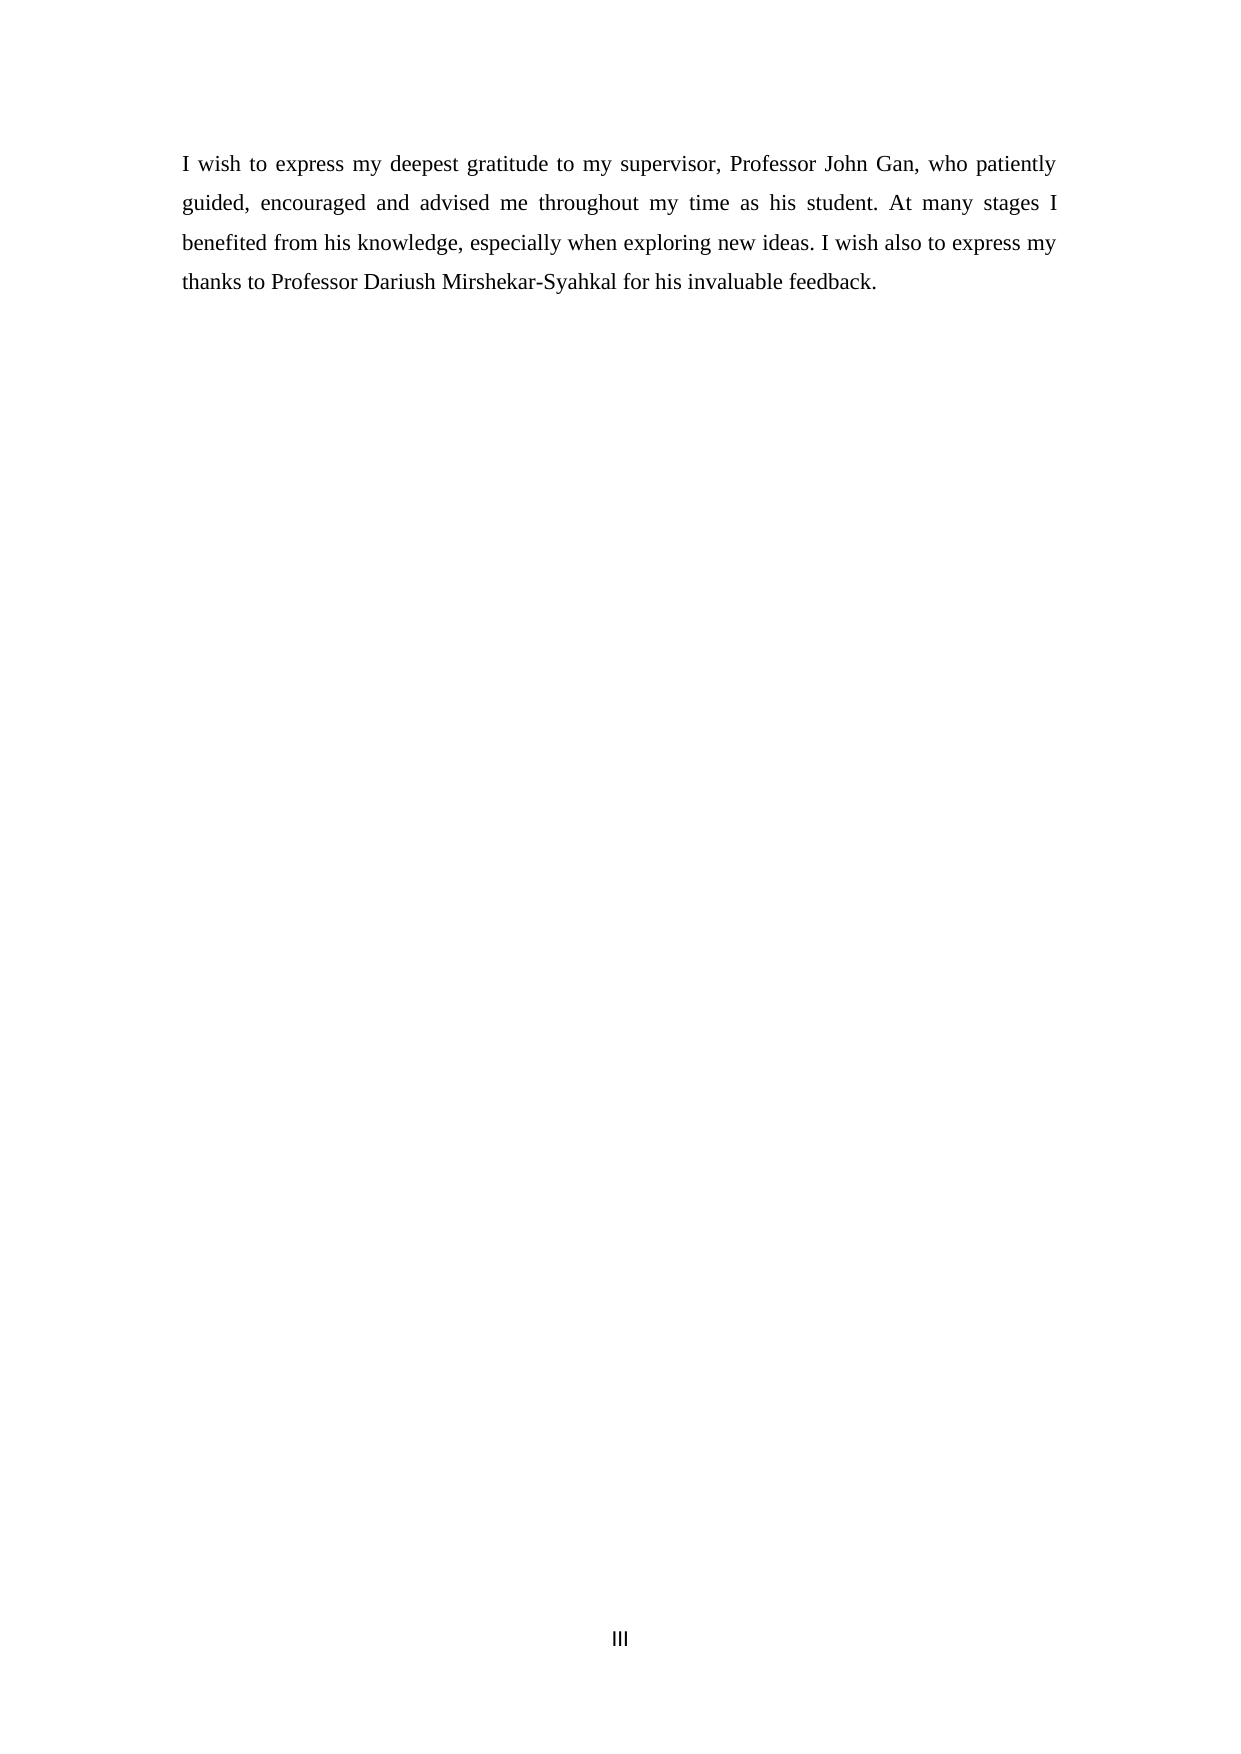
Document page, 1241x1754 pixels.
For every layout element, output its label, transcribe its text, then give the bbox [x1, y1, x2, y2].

text I wish to express my deepest gratitude to my supervisor, Professor John Gan, who patiently guided, encouraged and advised me throughout my time as his student. At many stages I benefited from his knowledge, especially when exploring new ideas. I wish also to express my thanks to Professor Dariush Mirshekar-Syahkal for his invaluable feedback. [182, 150, 1058, 295]
